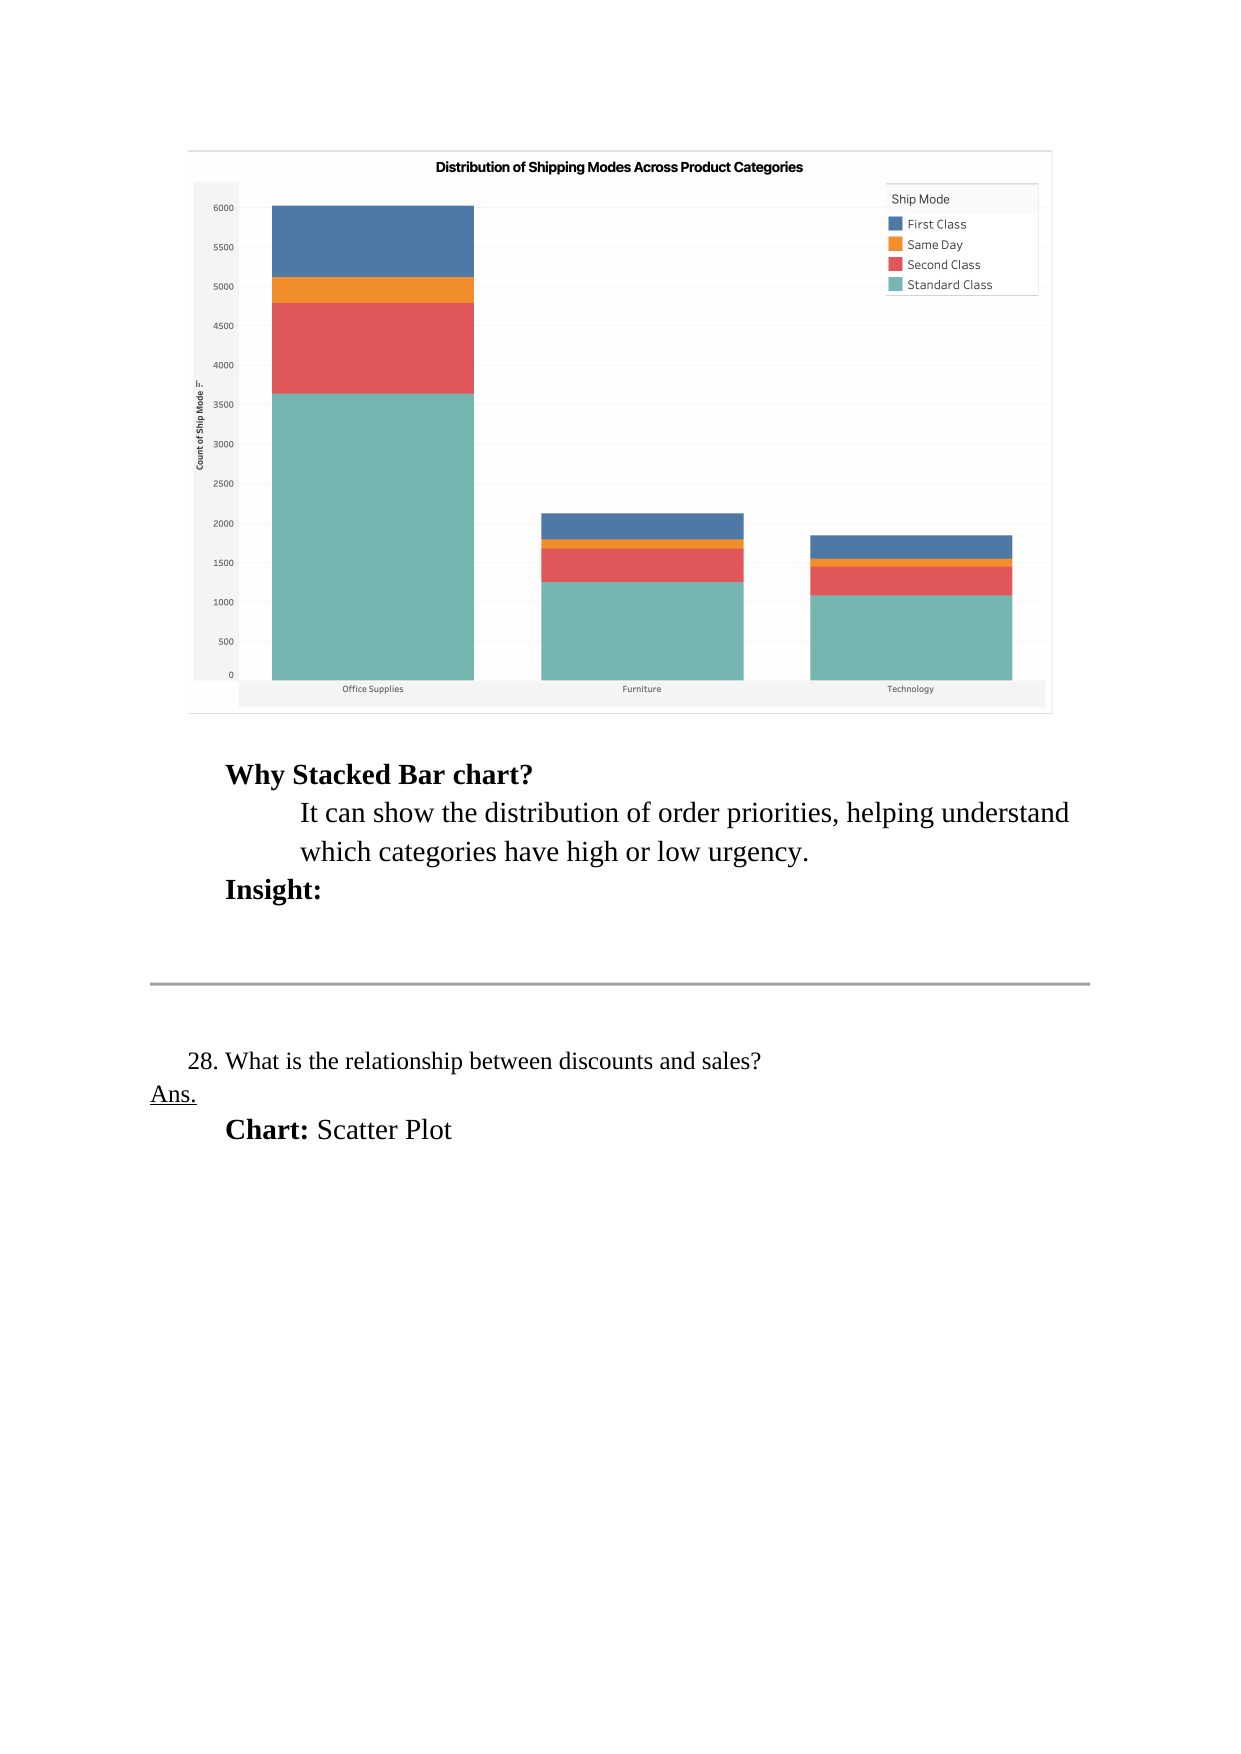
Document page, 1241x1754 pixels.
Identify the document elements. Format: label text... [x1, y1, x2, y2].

text Ans. [150, 1079, 1090, 1108]
text It can show the distribution of order priorities, helping understand which categories have high or low urgency. [300, 795, 1090, 867]
text Insight: [225, 872, 1090, 906]
text Why Stacked Bar chart? [225, 757, 1090, 790]
list What is the relationship between discounts and sales? [187, 1046, 1090, 1074]
picture [187, 150, 1053, 714]
text Chart: Scatter Plot [225, 1112, 1090, 1145]
